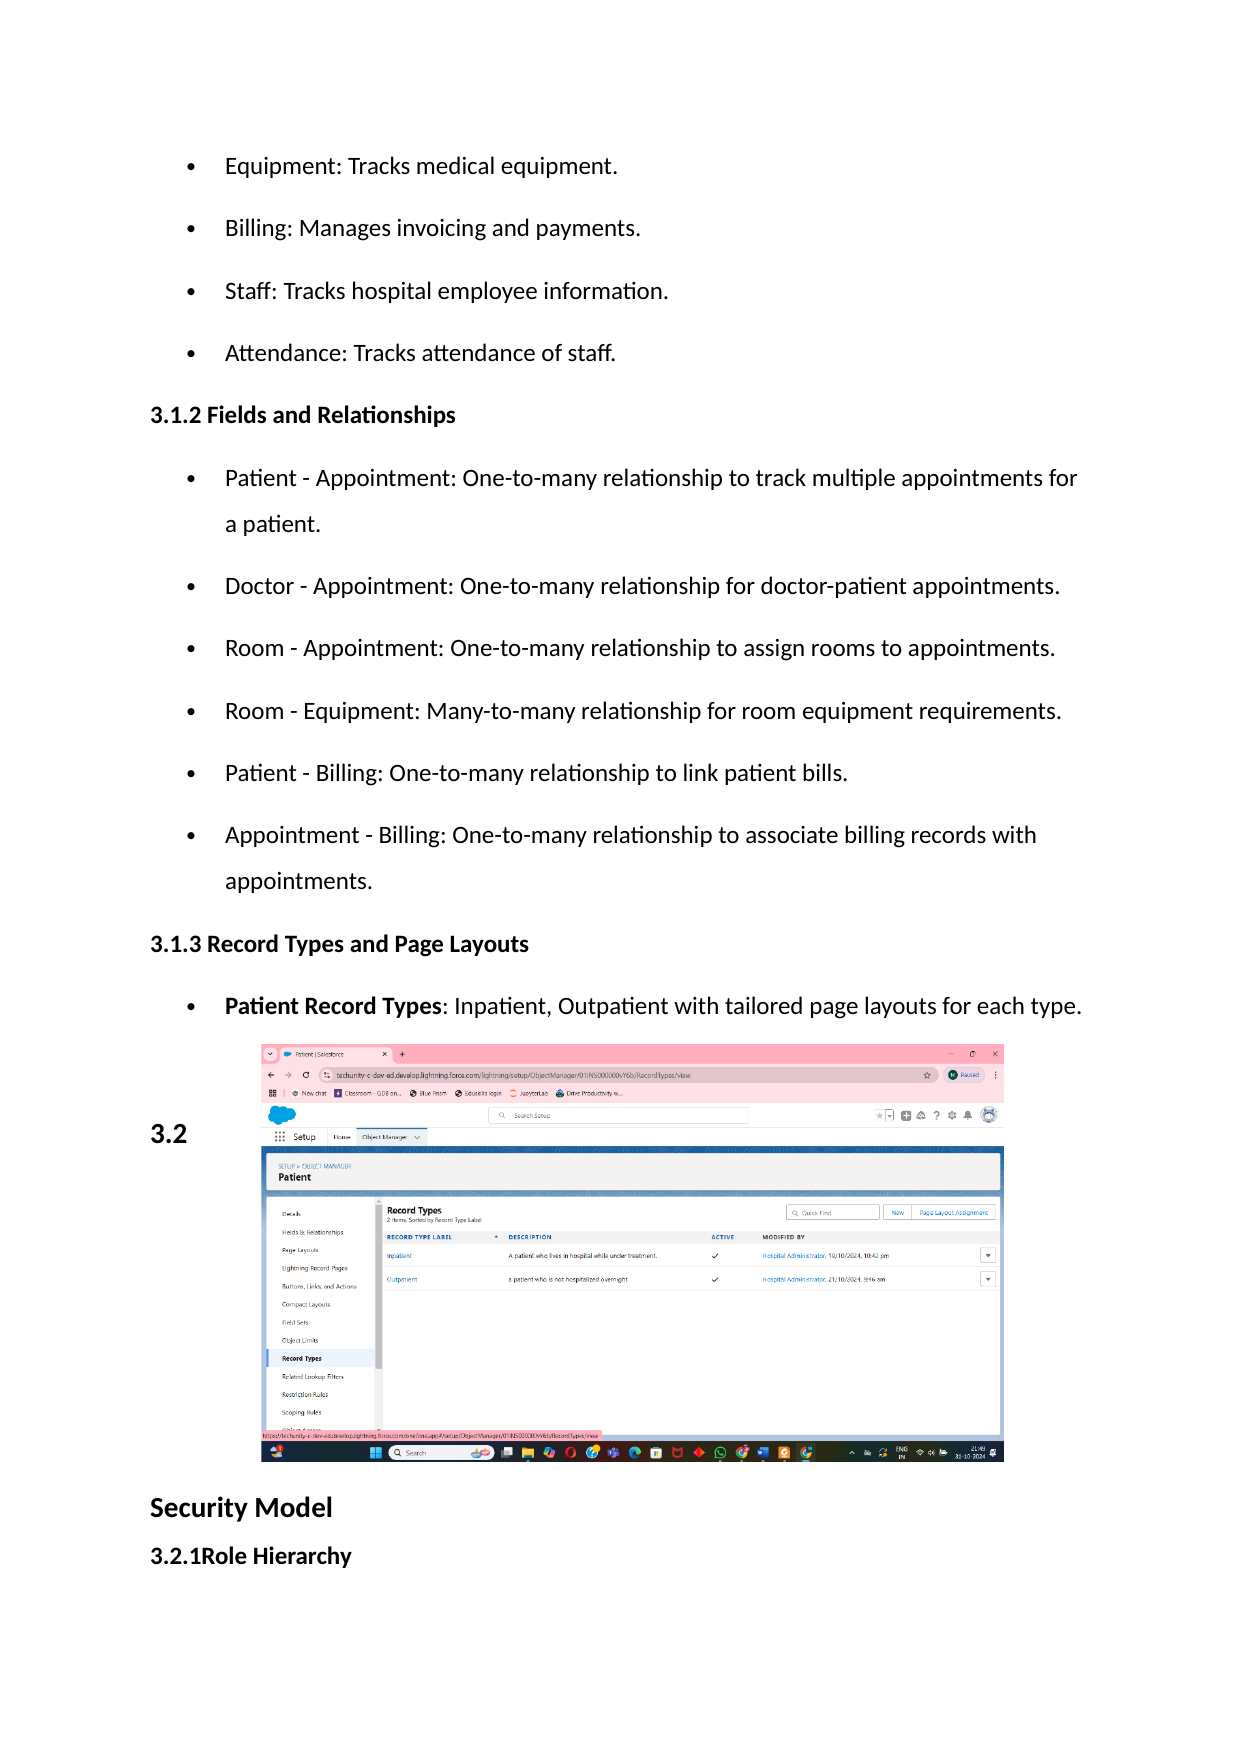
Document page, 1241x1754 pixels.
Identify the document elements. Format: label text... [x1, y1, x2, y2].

list Doctor - Appointment: One-to-many relationship for doctor-patient appointments. [187, 570, 1090, 601]
text 3.1.2 Fields and Relationships [150, 399, 1090, 430]
list Room - Equipment: Many-to-many relationship for room equipment requirements. [187, 695, 1090, 725]
list Equipment: Tracks medical equipment. [187, 150, 1090, 181]
picture [260, 1044, 1003, 1460]
list Appointment - Billing: One-to-many relationship to associate billing records with appointments. [187, 820, 1090, 896]
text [150, 1115, 1090, 1570]
list Billing: Manages invoicing and payments. [187, 212, 1090, 243]
text 3.1.3 Record Types and Page Layouts [150, 928, 1090, 958]
list Staff: Tracks hospital employee information. [187, 275, 1090, 305]
list Room - Appointment: One-to-many relationship to assign rooms to appointments. [187, 632, 1090, 663]
list Attendance: Tracks attendance of staff. [187, 337, 1090, 368]
list Patient - Billing: One-to-many relationship to link patient bills. [187, 757, 1090, 788]
list Patient - Appointment: One-to-many relationship to track multiple appointments for a patient. [187, 462, 1090, 538]
list Patient Record Types: Inpatient, Outpatient with tailored page layouts for each type. [187, 990, 1090, 1021]
